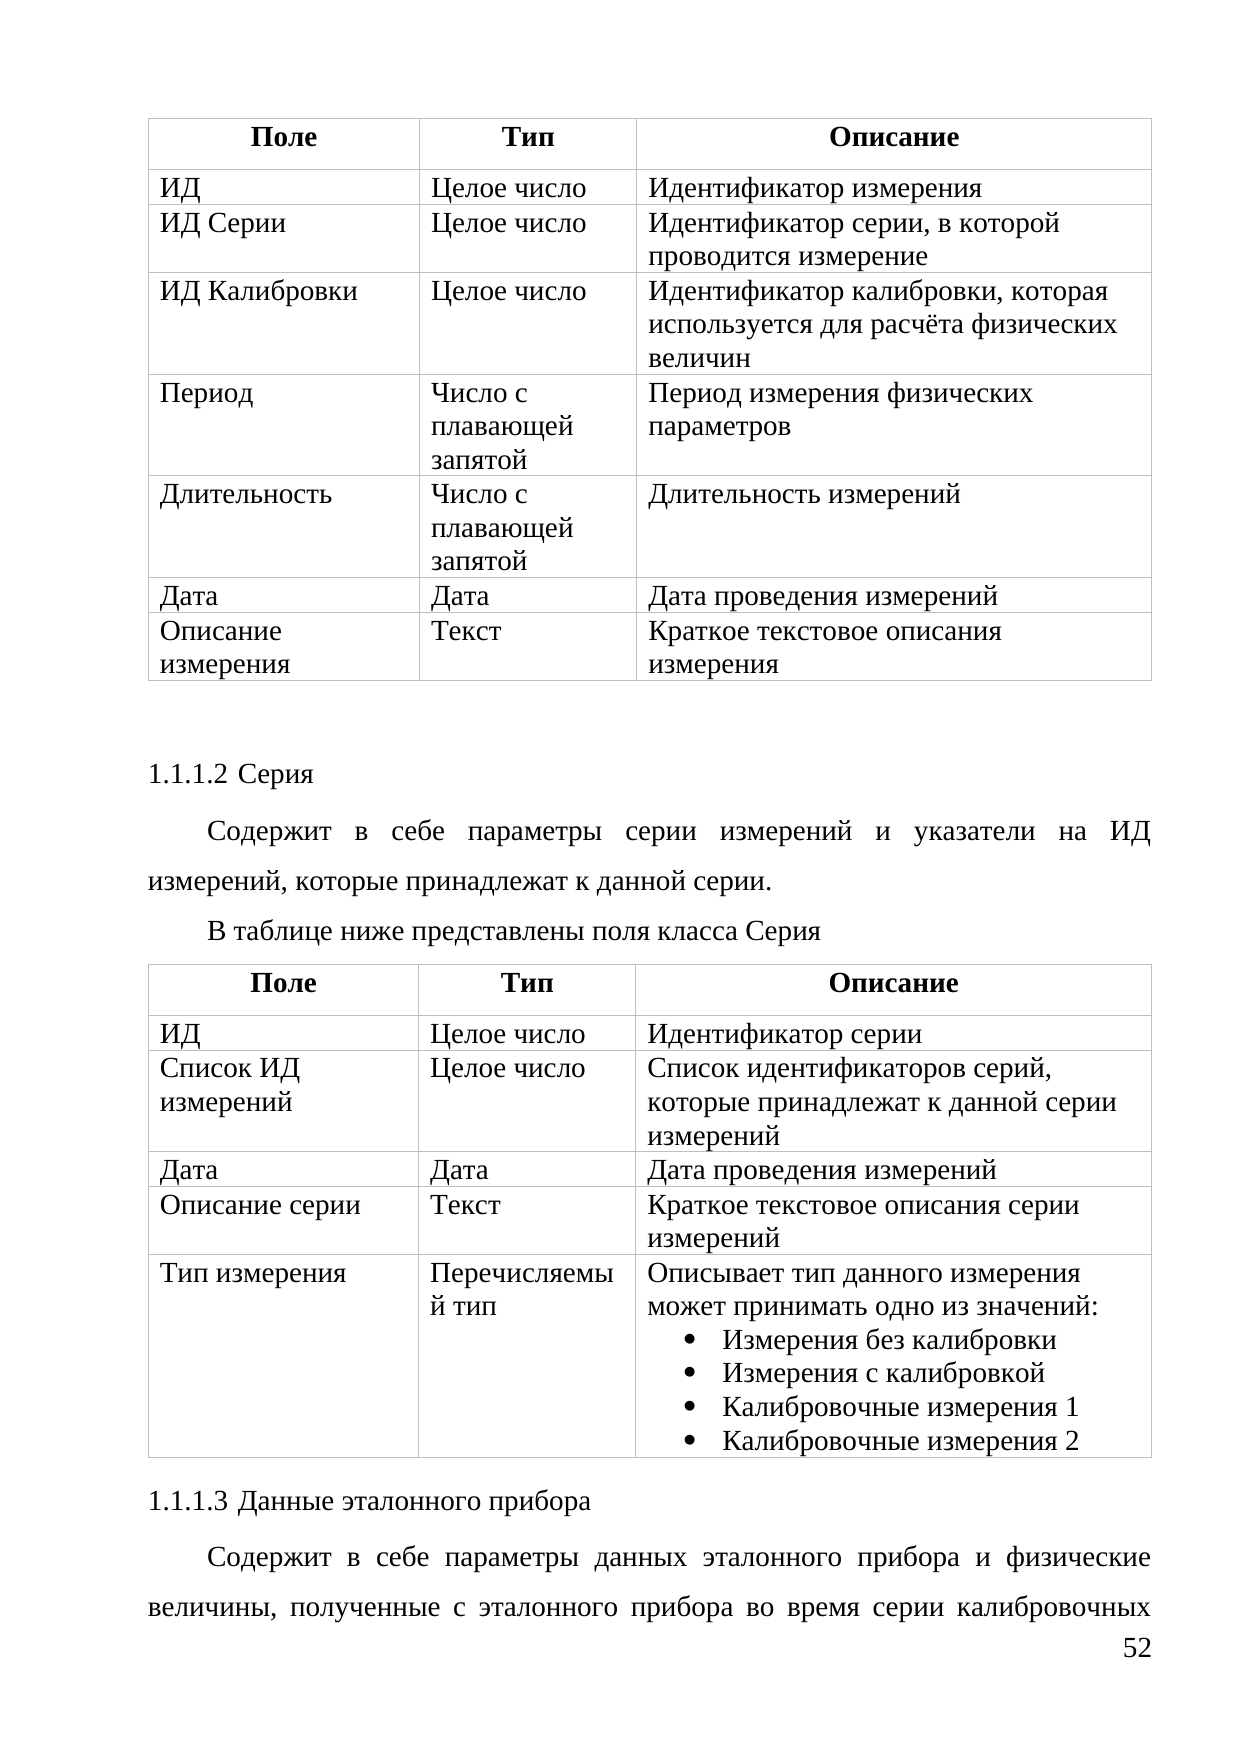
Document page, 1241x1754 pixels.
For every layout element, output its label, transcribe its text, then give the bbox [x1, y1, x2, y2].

table_header Описание [637, 119, 1151, 169]
table_cell Целое число [419, 1051, 635, 1151]
table_cell Идентификатор серии, в которой проводится измерение [637, 205, 1151, 272]
table_cell Период [149, 375, 419, 475]
table_header Поле [149, 965, 418, 1015]
table_cell ИД [149, 1016, 418, 1049]
subtitle Данные эталонного прибора [148, 1483, 1152, 1516]
table_cell ИД Калибровки [149, 273, 419, 374]
table_cell Идентификатор серии [636, 1016, 1151, 1049]
table_cell Описание измерения [149, 613, 419, 680]
table_cell Текст [419, 1187, 635, 1254]
table_cell Идентификатор калибровки, которая используется для расчёта физических величин [637, 273, 1151, 374]
table_cell Дата [149, 1152, 418, 1186]
table_header Описание [636, 965, 1151, 1015]
table_cell Число с плавающей запятой [420, 476, 636, 577]
table_cell ИД [149, 170, 419, 204]
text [148, 1539, 1152, 1623]
table_cell Длительность измерений [637, 476, 1151, 577]
table_header Тип [420, 119, 636, 169]
table_cell Краткое текстовое описания серии измерений [636, 1187, 1151, 1254]
table_cell Длительность [149, 476, 419, 577]
table_cell Дата проведения измерений [637, 578, 1151, 612]
table_cell Описывает тип данного измерения может принимать одно из значений: Измерения без калибровки Измерения с калибровкой Калибровочные измерения 1 Калибровочные измерения 2 [636, 1255, 1151, 1457]
table_cell Дата [149, 578, 419, 612]
table_cell Дата [419, 1152, 635, 1186]
table_cell Число с плавающей запятой [420, 375, 636, 475]
table_cell Целое число [419, 1016, 635, 1049]
table_cell Период измерения физических параметров [637, 375, 1151, 475]
table_cell Дата [420, 578, 636, 612]
table_cell Целое число [420, 170, 636, 204]
subtitle Серия [148, 756, 1152, 790]
table_cell Тип измерения [149, 1255, 418, 1457]
table_cell Краткое текстовое описания измерения [637, 613, 1151, 680]
table_cell Идентификатор измерения [637, 170, 1151, 204]
table_cell Описание серии [149, 1187, 418, 1254]
table_header Тип [419, 965, 635, 1015]
table_header Поле [149, 119, 419, 169]
table_cell ИД Серии [149, 205, 419, 272]
text В таблице ниже представлены поля класса Серия [148, 913, 1152, 947]
table_cell Список ИД измерений [149, 1051, 418, 1151]
text Содержит в себе параметры серии измерений и указатели на ИД измерений, которые принадлежат к данной серии. [148, 813, 1152, 897]
table_cell Дата проведения измерений [636, 1152, 1151, 1186]
table_cell Целое число [420, 273, 636, 374]
table_cell Целое число [420, 205, 636, 272]
table_cell Список идентификаторов серий, которые принадлежат к данной серии измерений [636, 1051, 1151, 1151]
table_cell Текст [420, 613, 636, 680]
table_cell Перечисляемый тип [419, 1255, 635, 1457]
